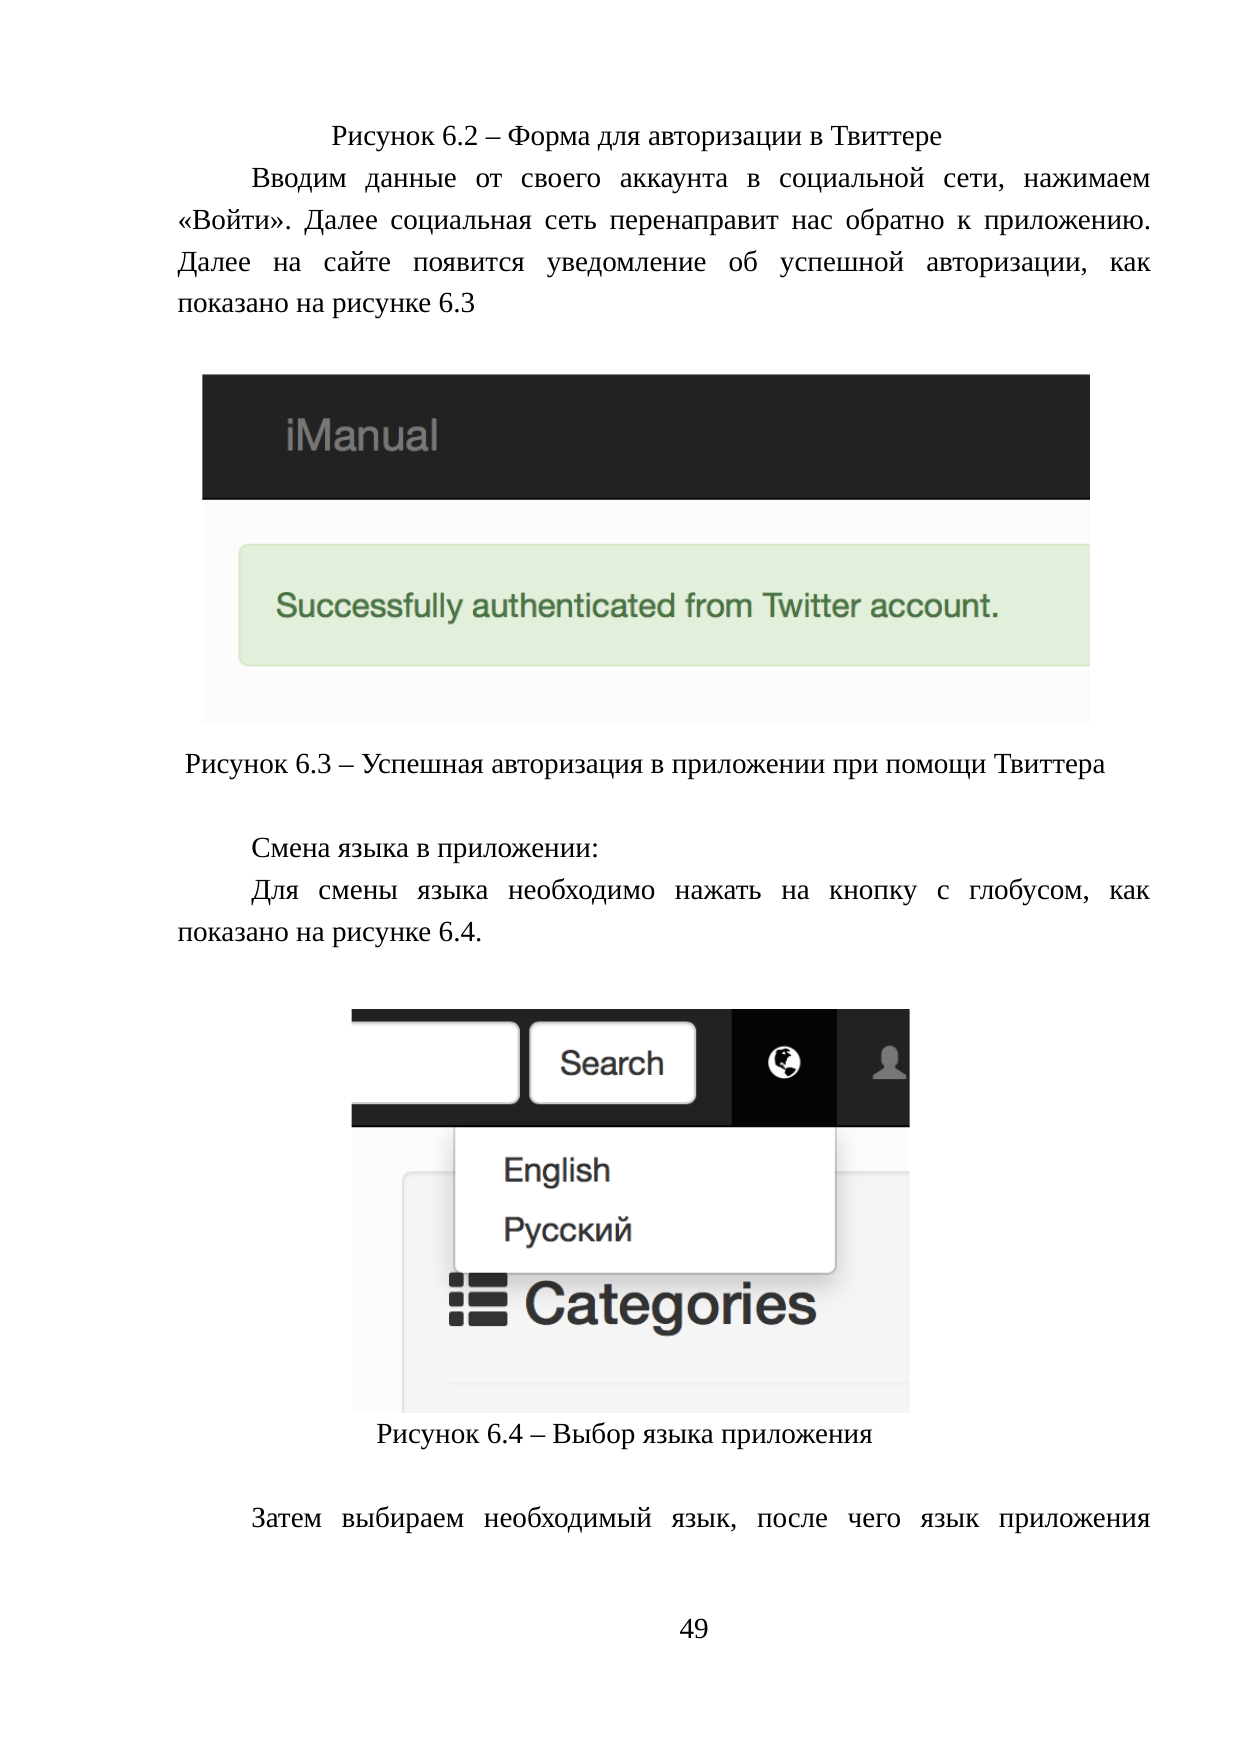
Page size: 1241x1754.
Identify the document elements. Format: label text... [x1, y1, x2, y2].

text Рисунок 6.4 – Выбор языка приложения [177, 1416, 1152, 1450]
text Для смены языка необходимо нажать на кнопку с глобусом, как показано на рисунке 6.4. [177, 872, 1152, 947]
text Смена языка в приложении: [177, 830, 1152, 863]
text Вводим данные от своего аккаунта в социальной сети, нажимаем «Войти». Далее социальная сеть перенаправит нас обратно к приложению. Далее на сайте появится уведомление об успешной авторизации, как показано на рисунке 6.3 [177, 160, 1152, 319]
picture [351, 1009, 910, 1413]
text Рисунок 6.2 – Форма для авторизации в Твиттере [177, 118, 1152, 152]
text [177, 1500, 1152, 1533]
picture [202, 374, 1090, 723]
text Рисунок 6.3 – Успешная авторизация в приложении при помощи Твиттера [177, 746, 1152, 780]
